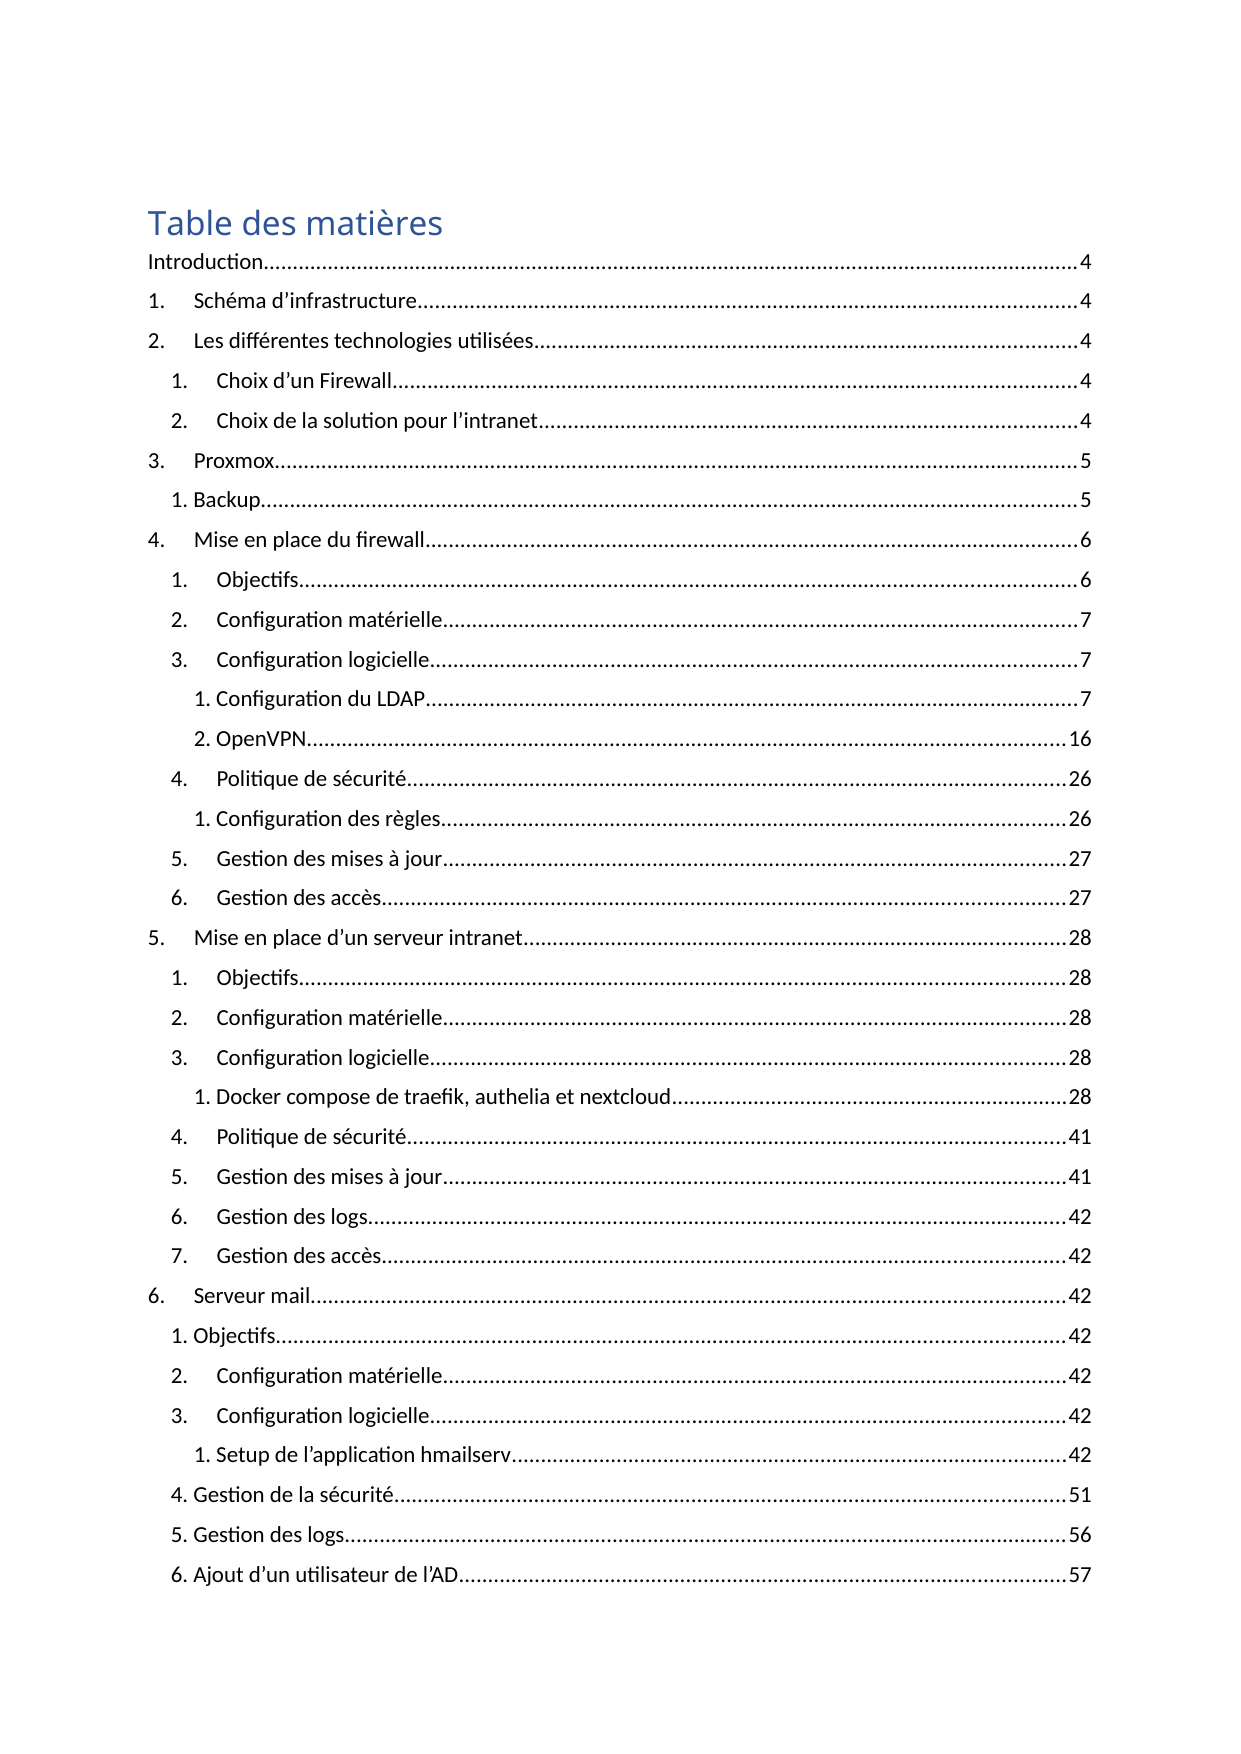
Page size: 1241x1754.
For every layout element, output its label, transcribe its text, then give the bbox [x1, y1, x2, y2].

text 1. Setup de l’application hmailserv 42 [193, 1441, 1093, 1469]
text 4. Politique de sécurité 26 [171, 764, 1093, 792]
text 1. Schéma d’infrastructure 4 [148, 287, 1093, 315]
subtitle Table des matières [148, 199, 1093, 245]
text 1. Configuration du LDAP 7 [193, 684, 1093, 713]
text 4. Politique de sécurité 41 [171, 1122, 1093, 1150]
text 1. Objectifs 42 [171, 1321, 1093, 1349]
text 6. Gestion des logs 42 [171, 1202, 1093, 1230]
text 1. Backup 5 [171, 486, 1093, 514]
text 1. Objectifs 6 [171, 565, 1093, 593]
text 2. Les différentes technologies utilisées 4 [148, 326, 1093, 354]
text 5. Gestion des mises à jour 27 [171, 844, 1093, 872]
text 3. Configuration logicielle 7 [171, 645, 1093, 673]
text 3. Configuration logicielle 42 [171, 1401, 1093, 1429]
text 6. Ajout d’un utilisateur de l’AD 57 [171, 1560, 1093, 1588]
text 2. Choix de la solution pour l’intranet 4 [171, 406, 1093, 434]
text 4. Mise en place du firewall 6 [148, 525, 1093, 553]
text 2. Configuration matérielle 7 [171, 605, 1093, 633]
text 5. Gestion des mises à jour 41 [171, 1162, 1093, 1190]
text 7. Gestion des accès 42 [171, 1242, 1093, 1270]
text Introduction 4 [148, 247, 1093, 275]
text 6. Serveur mail 42 [148, 1281, 1093, 1309]
text 2. Configuration matérielle 28 [171, 1003, 1093, 1031]
text 1. Configuration des règles 26 [193, 804, 1093, 832]
text 2. OpenVPN 16 [193, 724, 1093, 752]
text 3. Proxmox 5 [148, 446, 1093, 474]
text 6. Gestion des accès 27 [171, 883, 1093, 912]
text 3. Configuration logicielle 28 [171, 1043, 1093, 1071]
text 2. Configuration matérielle 42 [171, 1361, 1093, 1389]
text 1. Choix d’un Firewall 4 [171, 366, 1093, 394]
text 4. Gestion de la sécurité 51 [171, 1480, 1093, 1508]
text 5. Mise en place d’un serveur intranet 28 [148, 923, 1093, 951]
text 1. Docker compose de traefik, authelia et nextcloud 28 [193, 1082, 1093, 1111]
text 1. Objectifs 28 [171, 963, 1093, 991]
text 5. Gestion des logs 56 [171, 1520, 1093, 1548]
